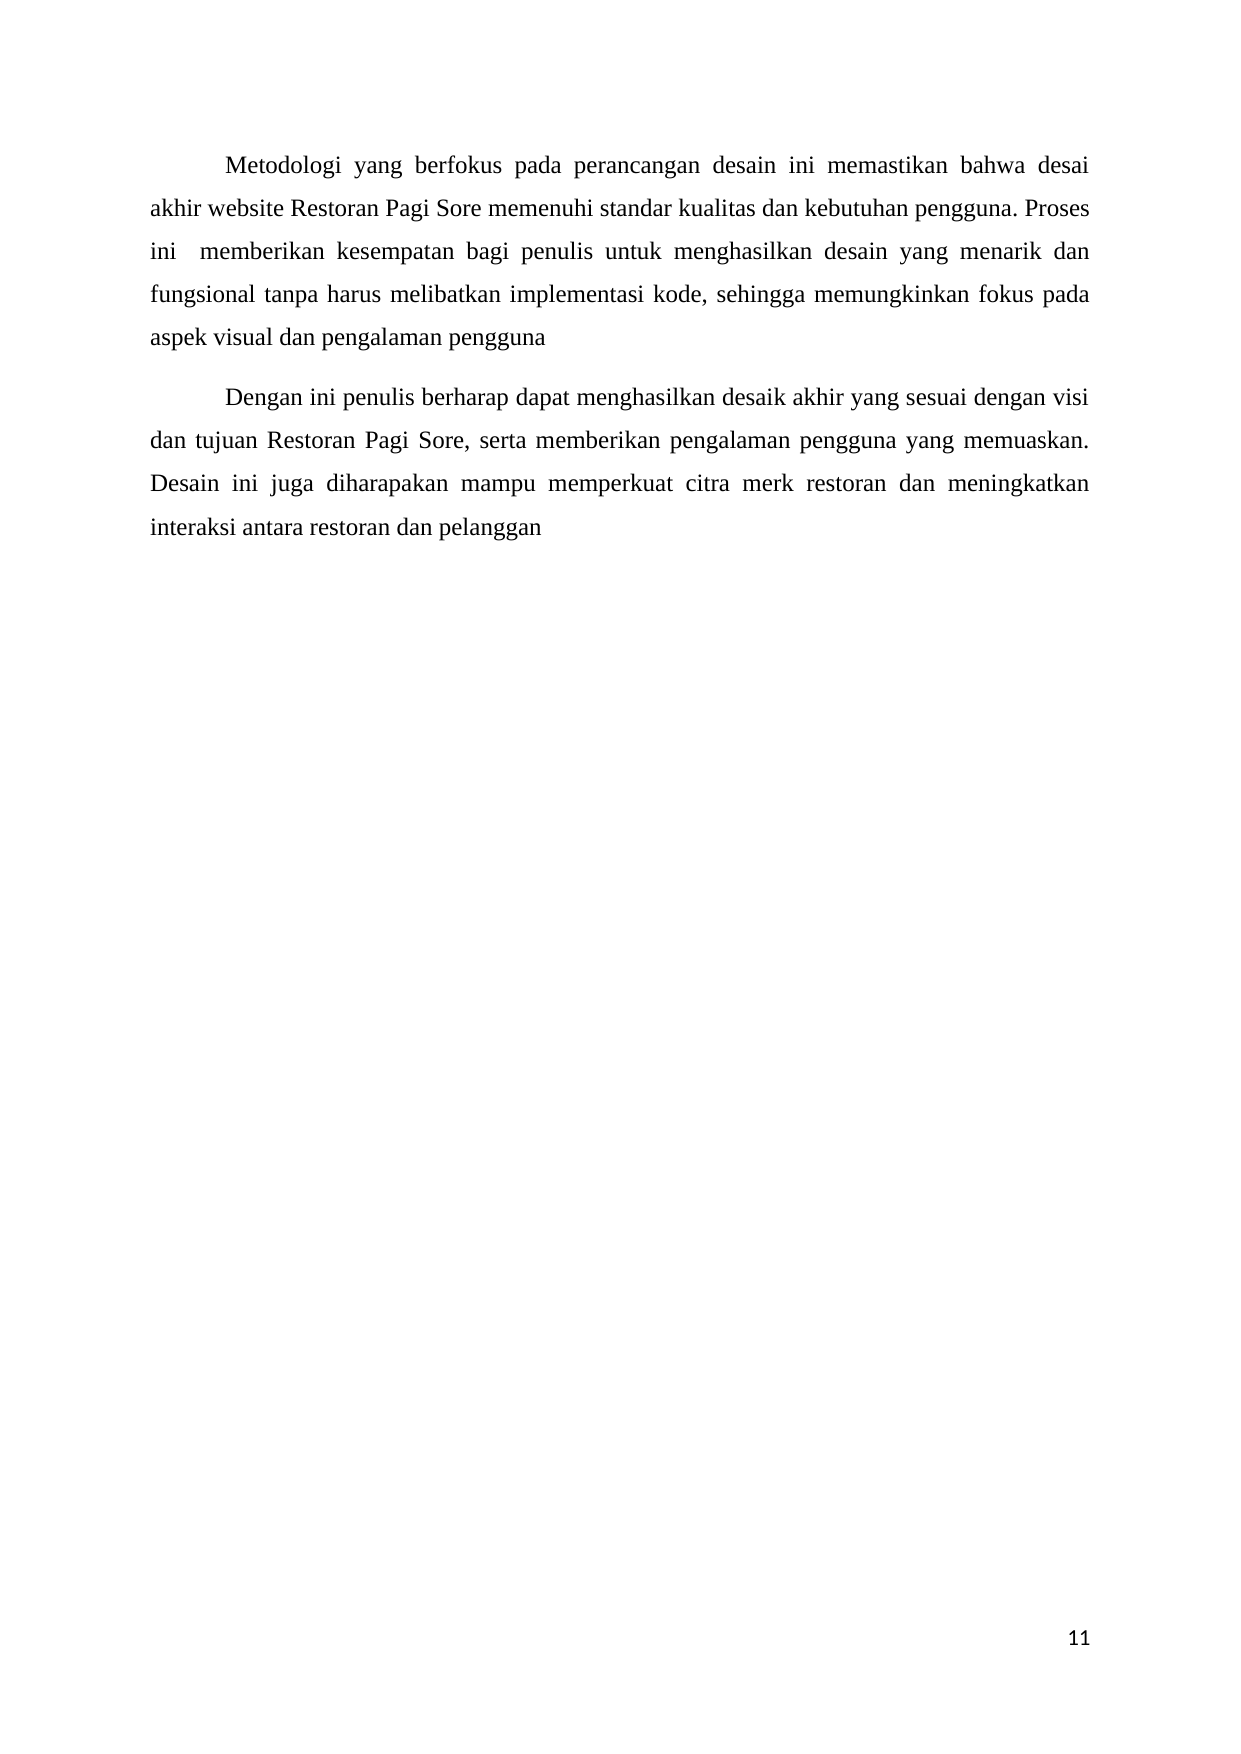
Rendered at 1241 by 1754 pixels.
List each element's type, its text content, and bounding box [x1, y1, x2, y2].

text Dengan ini penulis berharap dapat menghasilkan desaik akhir yang sesuai dengan visi dan tujuan Restoran Pagi Sore, serta memberikan pengalaman pengguna yang memuaskan. Desain ini juga diharapakan mampu memperkuat citra merk restoran dan meningkatkan interaksi antara restoran dan pelanggan [150, 382, 1090, 540]
text Metodologi yang berfokus pada perancangan desain ini memastikan bahwa desai akhir website Restoran Pagi Sore memenuhi standar kualitas dan kebutuhan pengguna. Proses ini memberikan kesempatan bagi penulis untuk menghasilkan desain yang menarik dan fungsional tanpa harus melibatkan implementasi kode, sehingga memungkinkan fokus pada aspek visual dan pengalaman pengguna [150, 150, 1090, 351]
